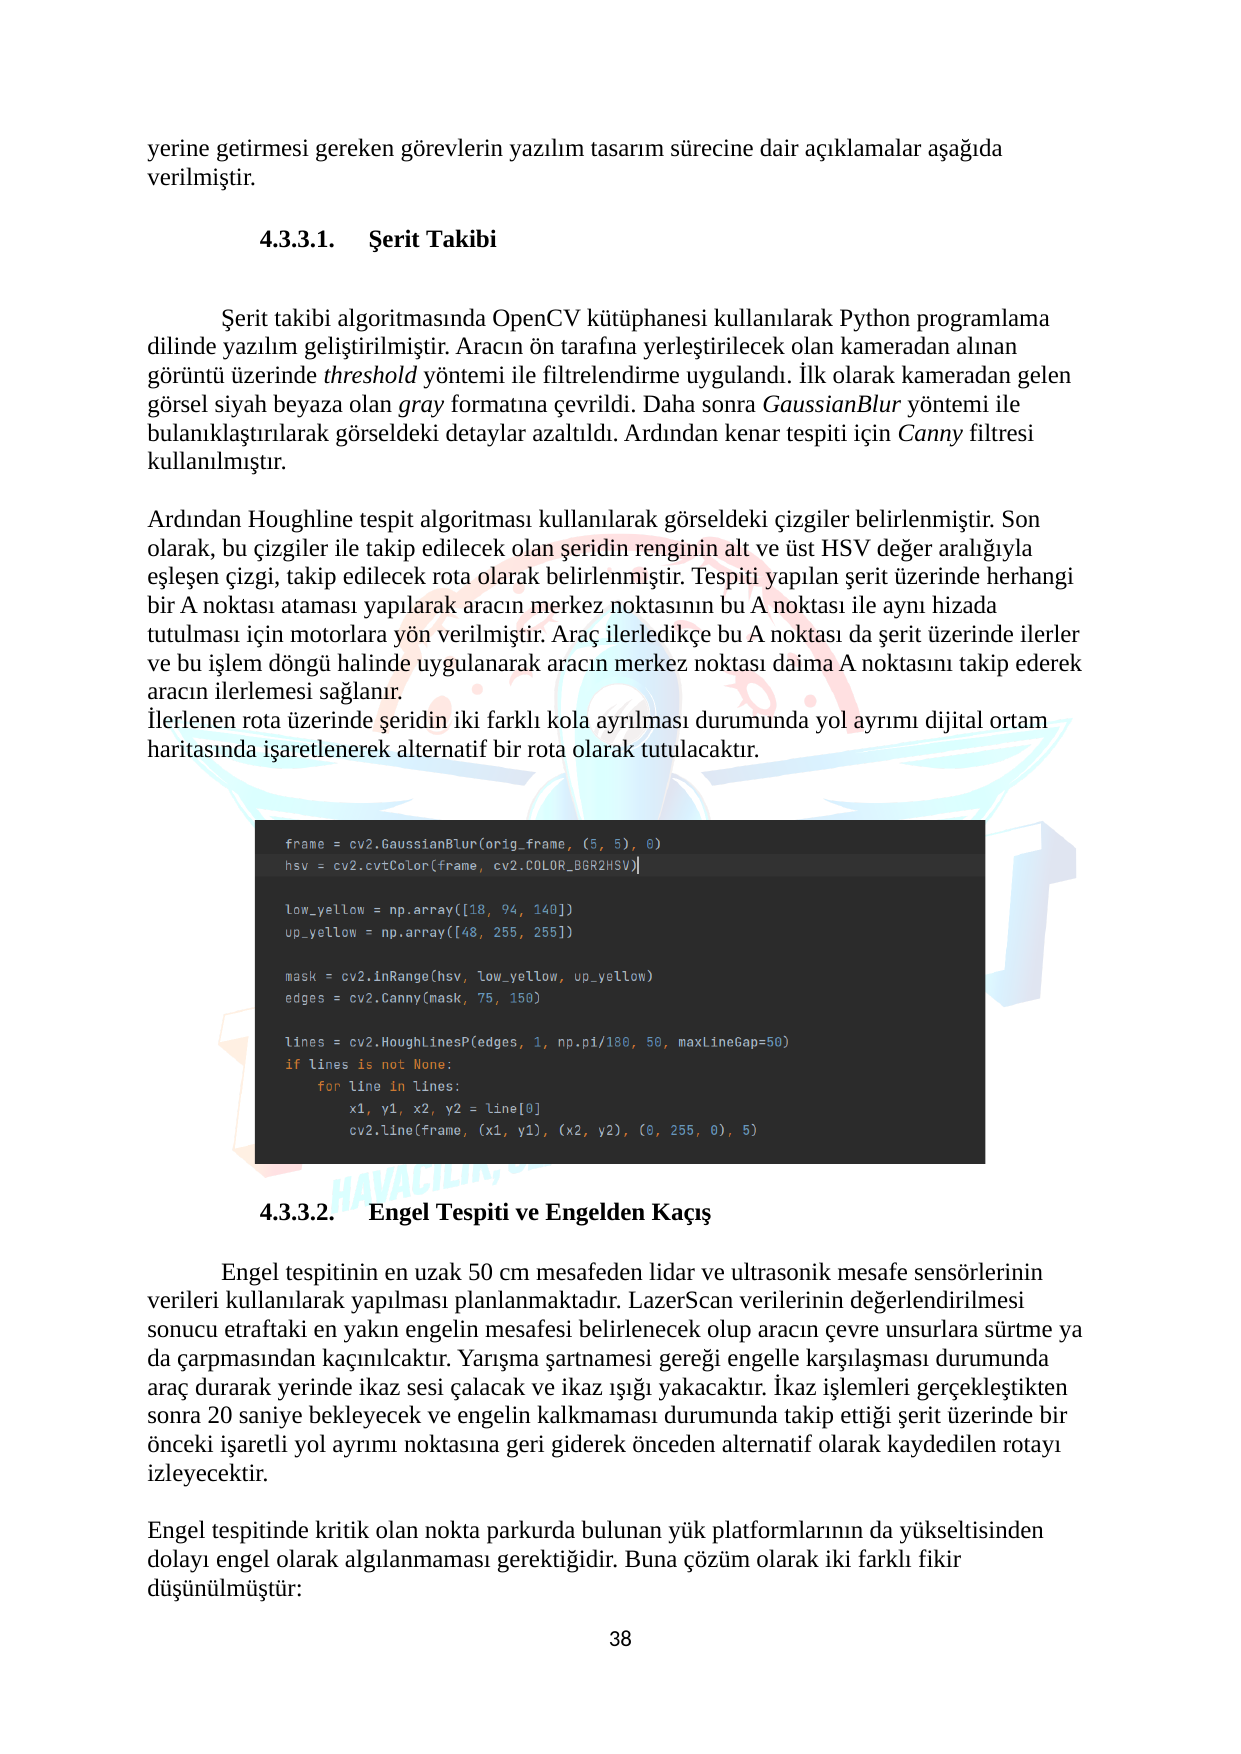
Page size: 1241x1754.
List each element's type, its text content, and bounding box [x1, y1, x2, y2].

subtitle Engel Tespiti ve Engelden Kaçış [259, 1197, 1093, 1226]
text Şerit takibi algoritmasında OpenCV kütüphanesi kullanılarak Python programlama dilinde yazılım geliştirilmiştir. Aracın ön tarafına yerleştirilecek olan kameradan alınan görüntü üzerinde threshold yöntemi ile filtrelendirme uygulandı. İlk olarak kameradan gelen görsel siyah beyaza olan gray formatına çevrildi. Daha sonra GaussianBlur yöntemi ile bulanıklaştırılarak görseldeki detaylar azaltıldı. Ardından kenar tespiti için Canny filtresi kullanılmıştır. [147, 303, 1093, 475]
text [147, 133, 1093, 191]
subtitle Şerit Takibi [259, 224, 1093, 253]
text Ardından Houghline tespit algoritması kullanılarak görseldeki çizgiler belirlenmiştir. Son olarak, bu çizgiler ile takip edilecek olan şeridin renginin alt ve üst HSV değer aralığıyla eşleşen çizgi, takip edilecek rota olarak belirlenmiştir. Tespiti yapılan şerit üzerinde herhangi bir A noktası ataması yapılarak aracın merkez noktasının bu A noktası ile aynı hizada tutulması için motorlara yön verilmiştir. Araç ilerledikçe bu A noktası da şerit üzerinde ilerler ve bu işlem döngü halinde uygulanarak aracın merkez noktası daima A noktasını takip ederek aracın ilerlemesi sağlanır. [147, 504, 1093, 705]
text Engel tespitinde kritik olan nokta parkurda bulunan yük platformlarının da yükseltisinden dolayı engel olarak algılanmaması gerektiğidir. Buna çözüm olarak iki farklı fikir düşünülmüştür: [147, 1515, 1093, 1602]
text Engel tespitinin en uzak 50 cm mesafeden lidar ve ultrasonik mesafe sensörlerinin verileri kullanılarak yapılması planlanmaktadır. LazerScan verilerinin değerlendirilmesi sonucu etraftaki en yakın engelin mesafesi belirlenecek olup aracın çevre unsurlara sürtme ya da çarpmasından kaçınılcaktır. Yarışma şartnamesi gereği engelle karşılaşması durumunda araç durarak yerinde ikaz sesi çalacak ve ikaz ışığı yakacaktır. İkaz işlemleri gerçekleştikten sonra 20 saniye bekleyecek ve engelin kalkmaması durumunda takip ettiği şerit üzerinde bir önceki işaretli yol ayrımı noktasına geri giderek önceden alternatif olarak kaydedilen rotayı izleyecektir. [147, 1257, 1093, 1487]
text İlerlenen rota üzerinde şeridin iki farklı kola ayrılması durumunda yol ayrımı dijital ortam haritasında işaretlenerek alternatif bir rota olarak tutulacaktır. [147, 705, 1093, 763]
picture [254, 820, 986, 1164]
